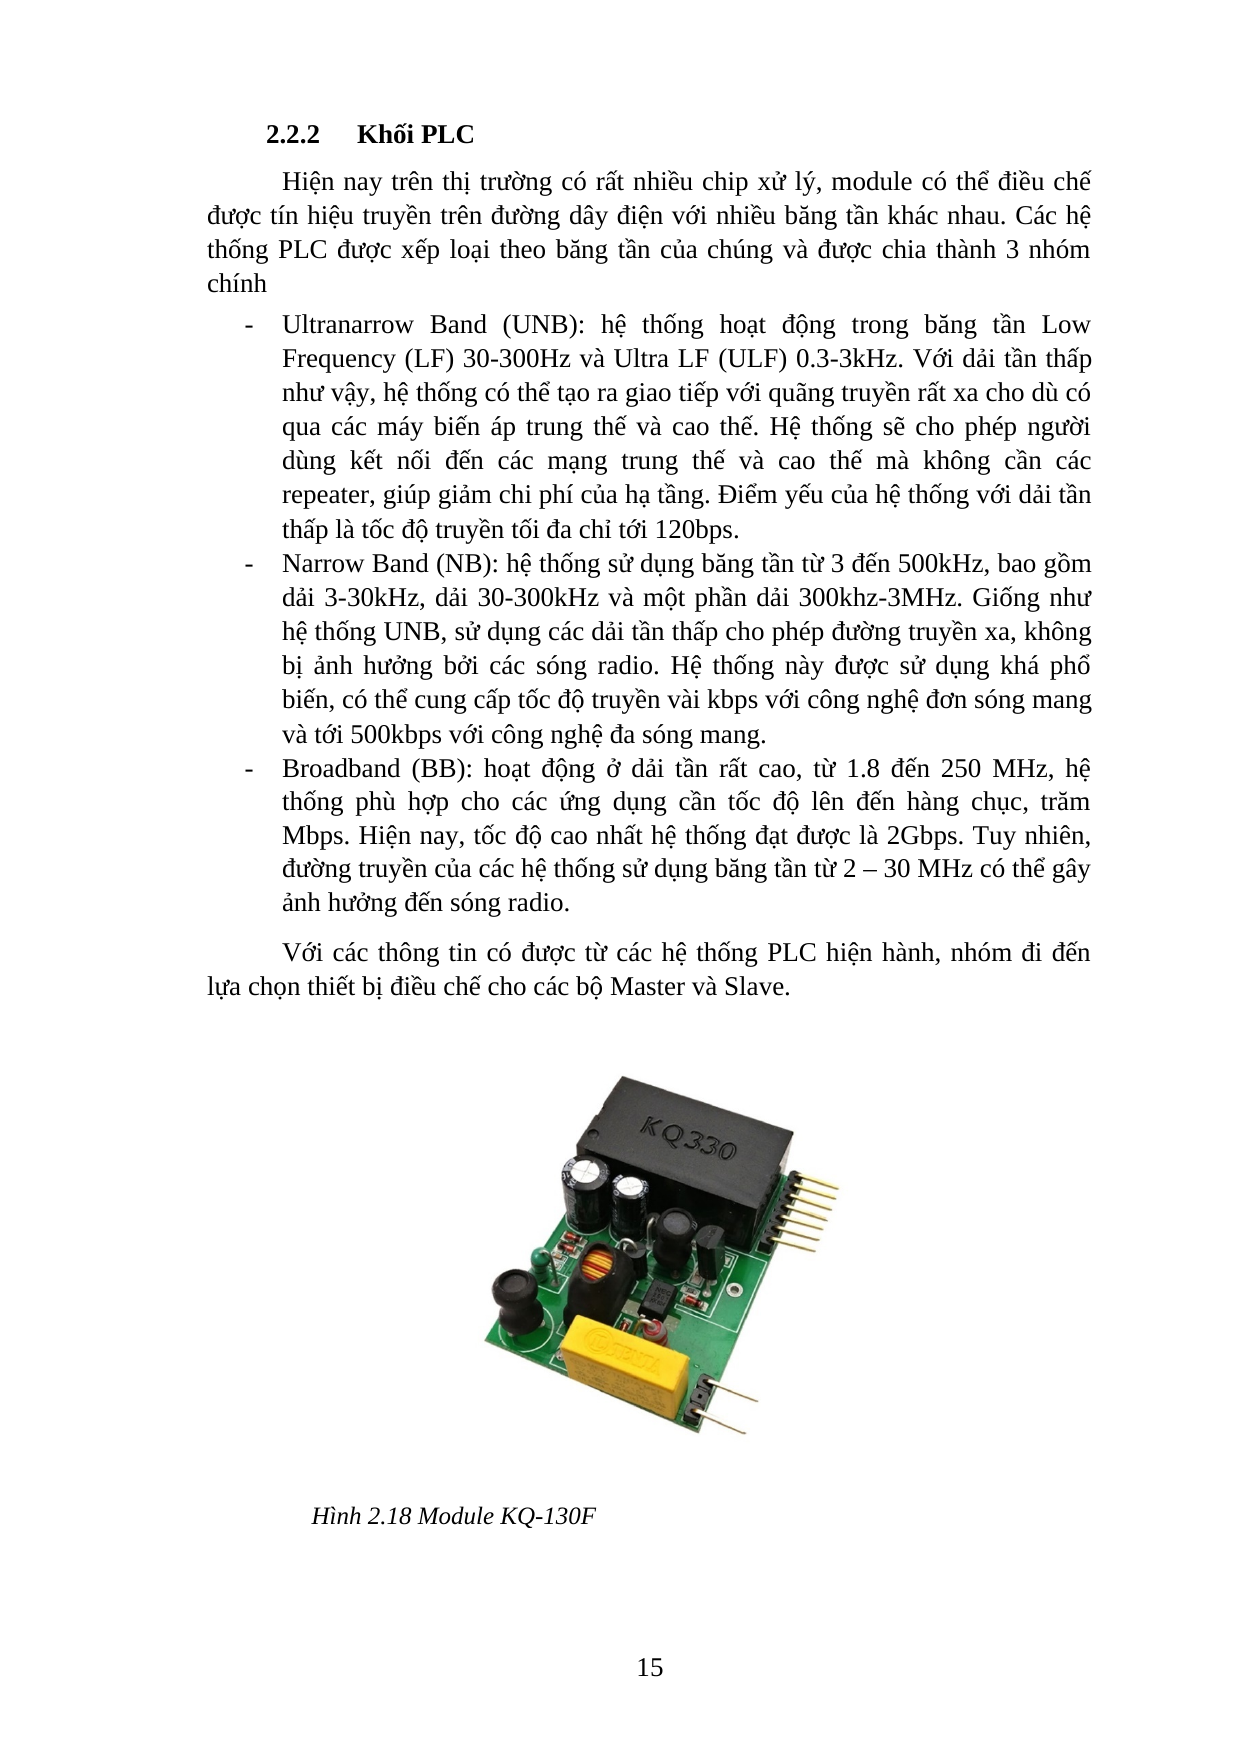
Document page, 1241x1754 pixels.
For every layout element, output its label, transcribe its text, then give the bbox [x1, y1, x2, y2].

list Ultranarrow Band (UNB): hệ thống hoạt động trong băng tần Low Frequency (LF) 30-300Hz và Ultra LF (ULF) 0.3-3kHz. Với dải tần thấp như vậy, hệ thống có thể tạo ra giao tiếp với quãng truyền rất xa cho dù có qua các máy biến áp trung thế và cao thế. Hệ thống sẽ cho phép người dùng kết nối đến các mạng trung thế và cao thế mà không cần các repeater, giúp giảm chi phí của hạ tầng. Điểm yếu của hệ thống với dải tần thấp là tốc độ truyền tối đa chỉ tới 120bps. [244, 308, 1092, 544]
text Hiện nay trên thị trường có rất nhiều chip xử lý, module có thể điều chế được tín hiệu truyền trên đường dây điện với nhiều băng tần khác nhau. Các hệ thống PLC được xếp loại theo băng tần của chúng và được chia thành 3 nhóm chính [207, 165, 1092, 298]
list Broadband (BB): hoạt động ở dải tần rất cao, từ 1.8 đến 250 MHz, hệ thống phù hợp cho các ứng dụng cần tốc độ lên đến hàng chục, trăm Mbps. Hiện nay, tốc độ cao nhất hệ thống đạt được là 2Gbps. Tuy nhiên, đường truyền của các hệ thống sử dụng băng tần từ 2 – 30 MHz có thể gây ảnh hưởng đến sóng radio. [244, 752, 1092, 917]
list Narrow Band (NB): hệ thống sử dụng băng tần từ 3 đến 500kHz, bao gồm dải 3-30kHz, dải 30-300kHz và một phần dải 300khz-3MHz. Giống như hệ thống UNB, sử dụng các dải tần thấp cho phép đường truyền xa, không bị ảnh hưởng bởi các sóng radio. Hệ thống này được sử dụng khá phổ biến, có thể cung cấp tốc độ truyền vài kbps với công nghệ đơn sóng mang và tới 500kbps với công nghệ đa sóng mang. [244, 547, 1092, 749]
picture [412, 1010, 888, 1486]
text Với các thông tin có được từ các hệ thống PLC hiện hành, nhóm đi đến lựa chọn thiết bị điều chế cho các bộ Master và Slave. [207, 936, 1092, 1002]
subtitle Khối PLC [266, 118, 1092, 149]
